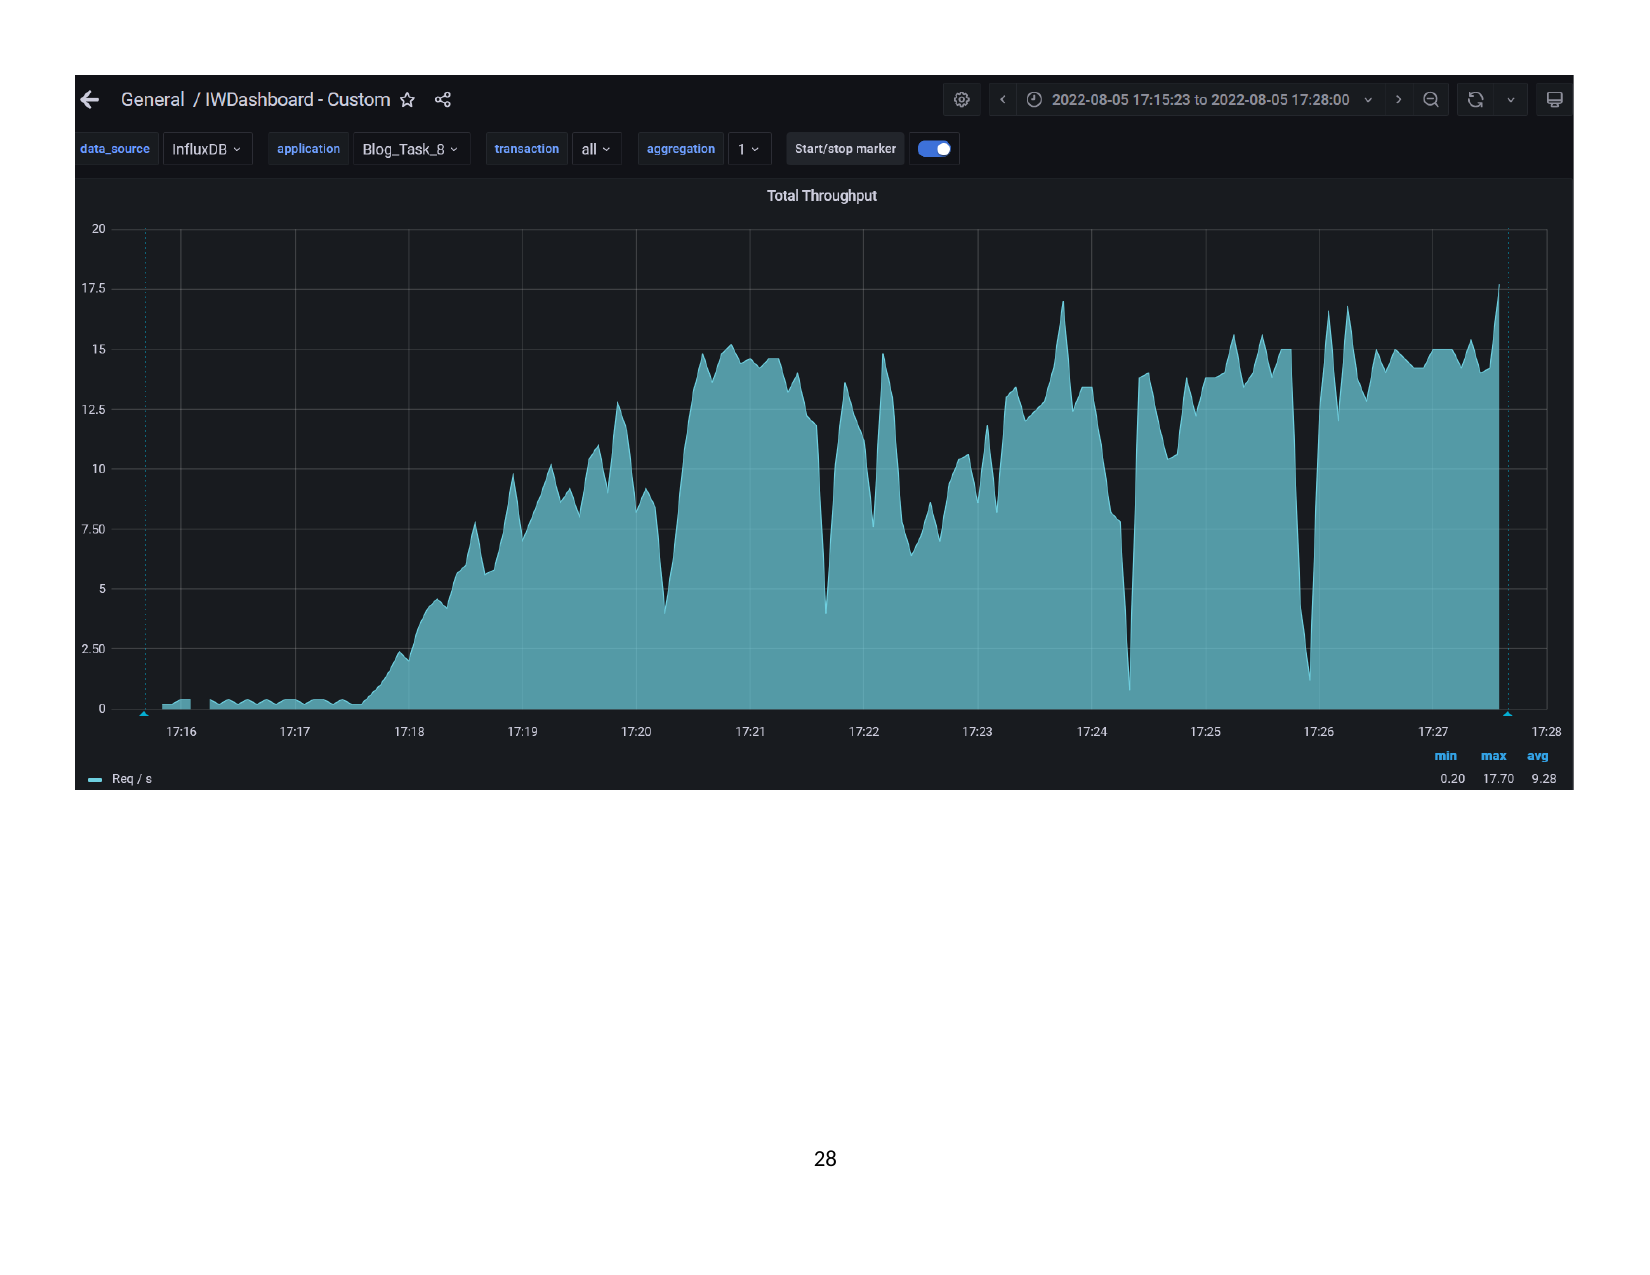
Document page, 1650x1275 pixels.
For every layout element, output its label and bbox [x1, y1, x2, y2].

picture [75, 75, 1574, 790]
